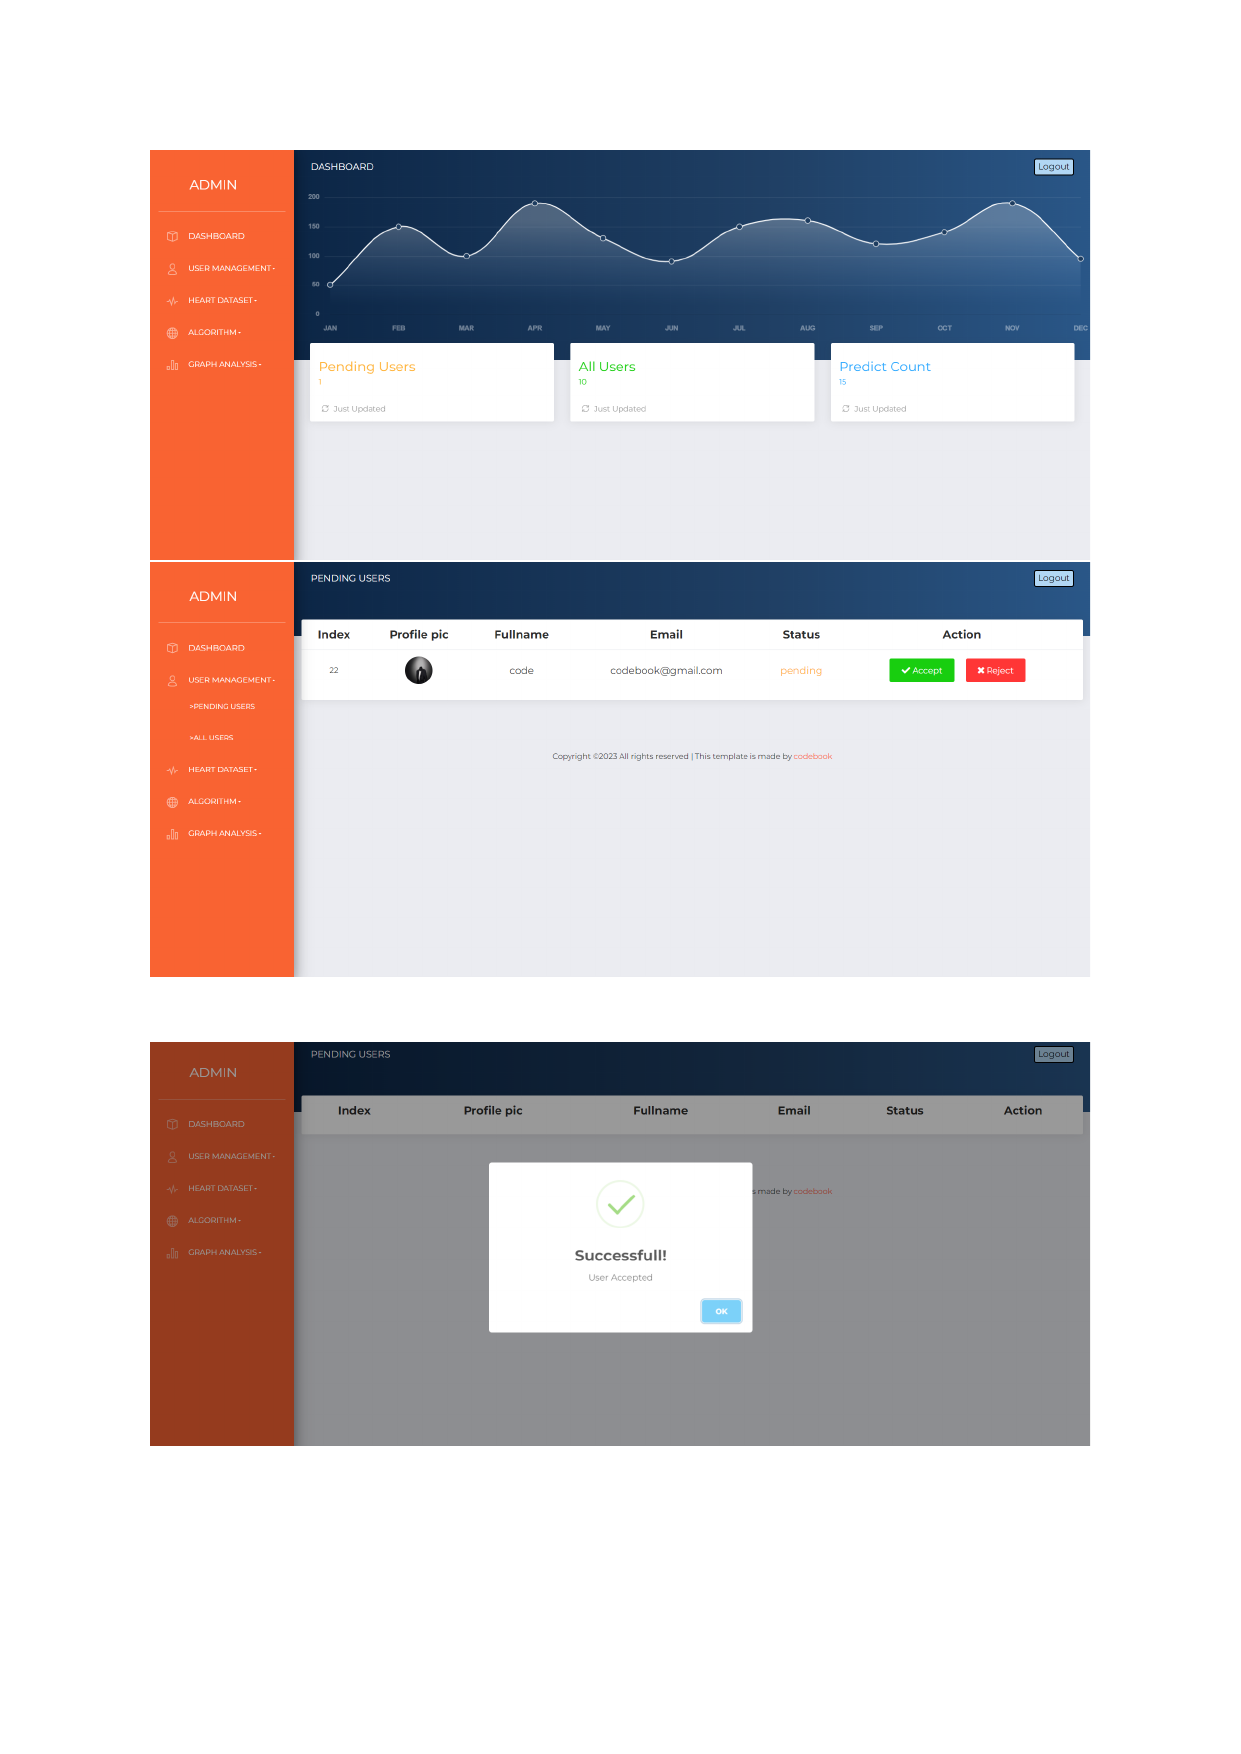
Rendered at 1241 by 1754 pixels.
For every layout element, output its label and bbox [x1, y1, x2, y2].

picture [150, 1042, 1091, 1446]
picture [150, 150, 1091, 560]
picture [150, 562, 1091, 977]
